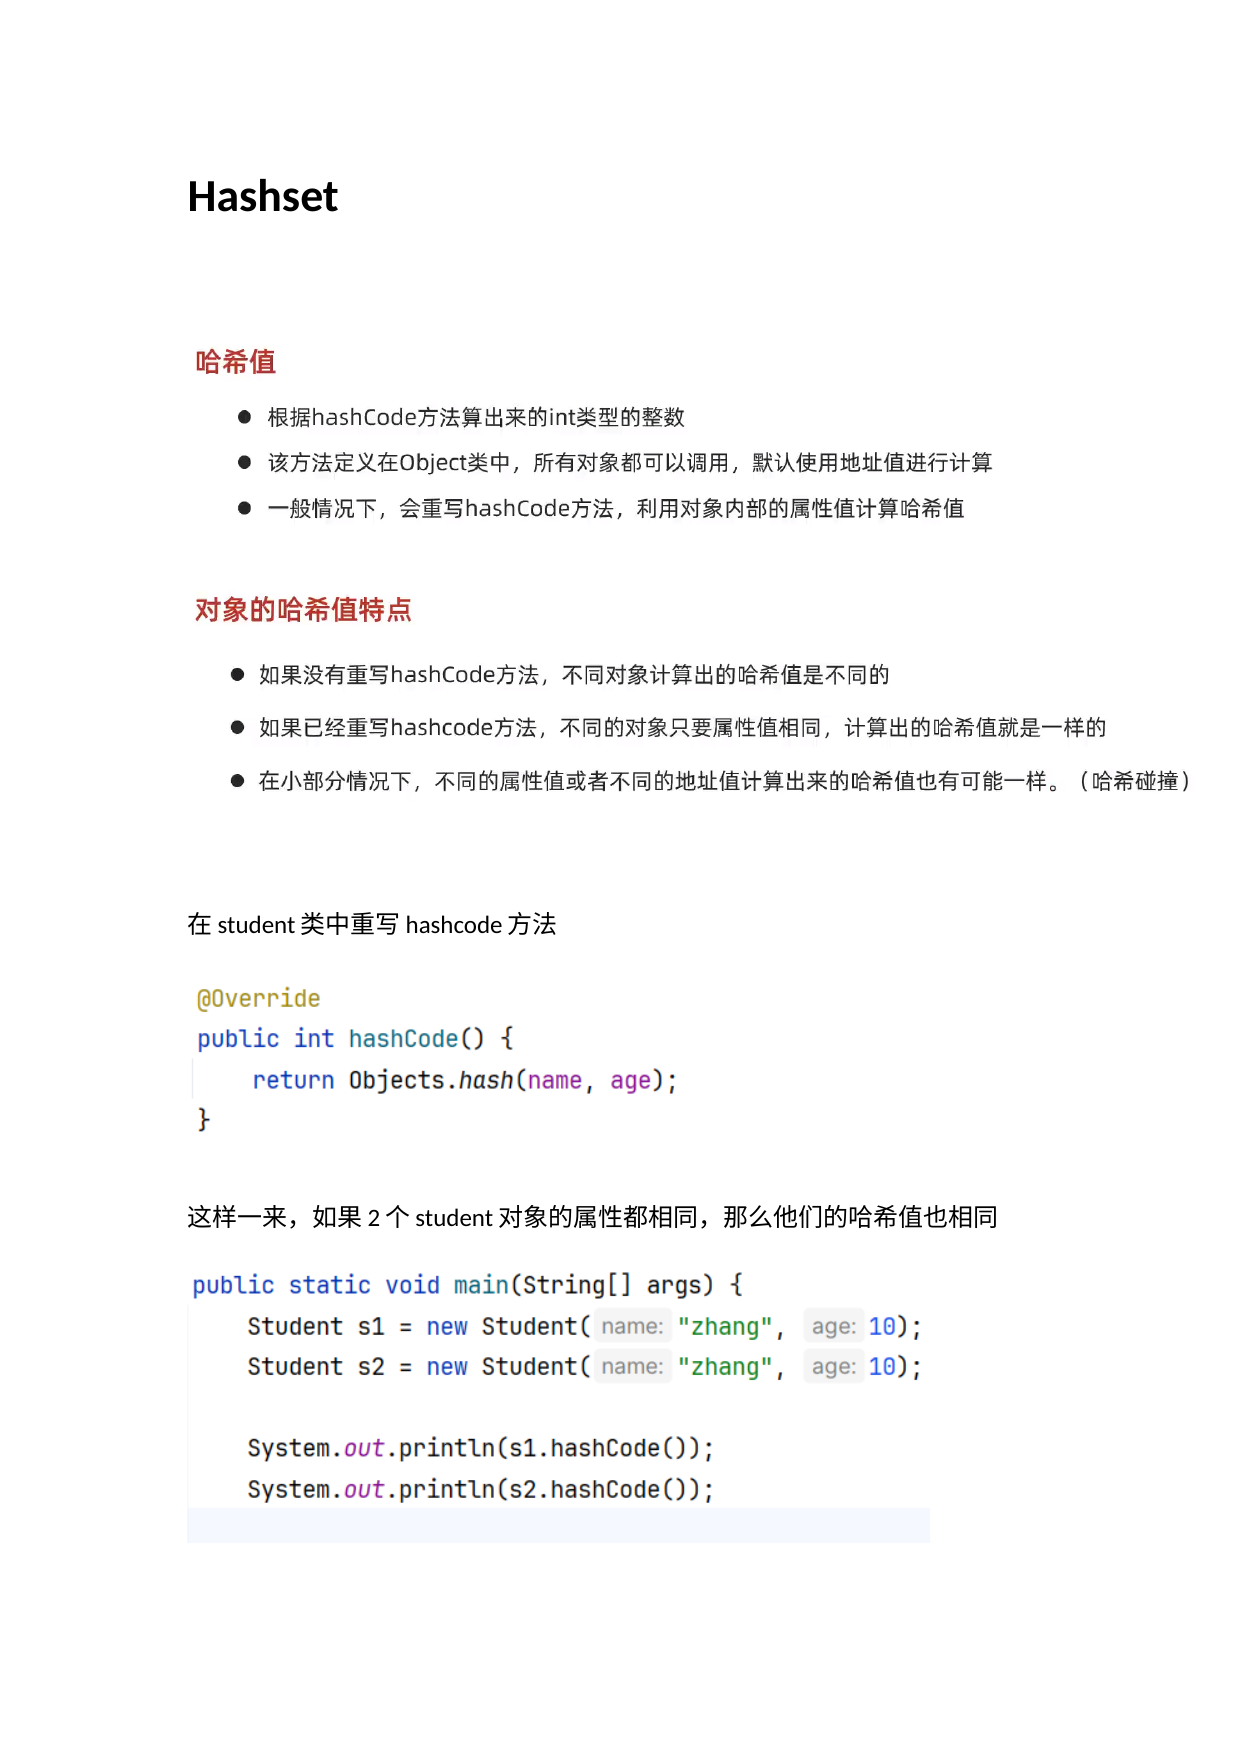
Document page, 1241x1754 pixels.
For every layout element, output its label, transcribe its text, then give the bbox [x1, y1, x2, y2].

text 在student类中重写hashcode方法 [187, 890, 1053, 955]
picture [187, 339, 1199, 812]
text 这样一来，如果2个student对象的属性都相同，那么他们的哈希值也相同 [187, 1183, 1053, 1248]
picture [187, 1266, 930, 1543]
picture [187, 973, 684, 1149]
subtitle Hashset [187, 162, 1053, 227]
